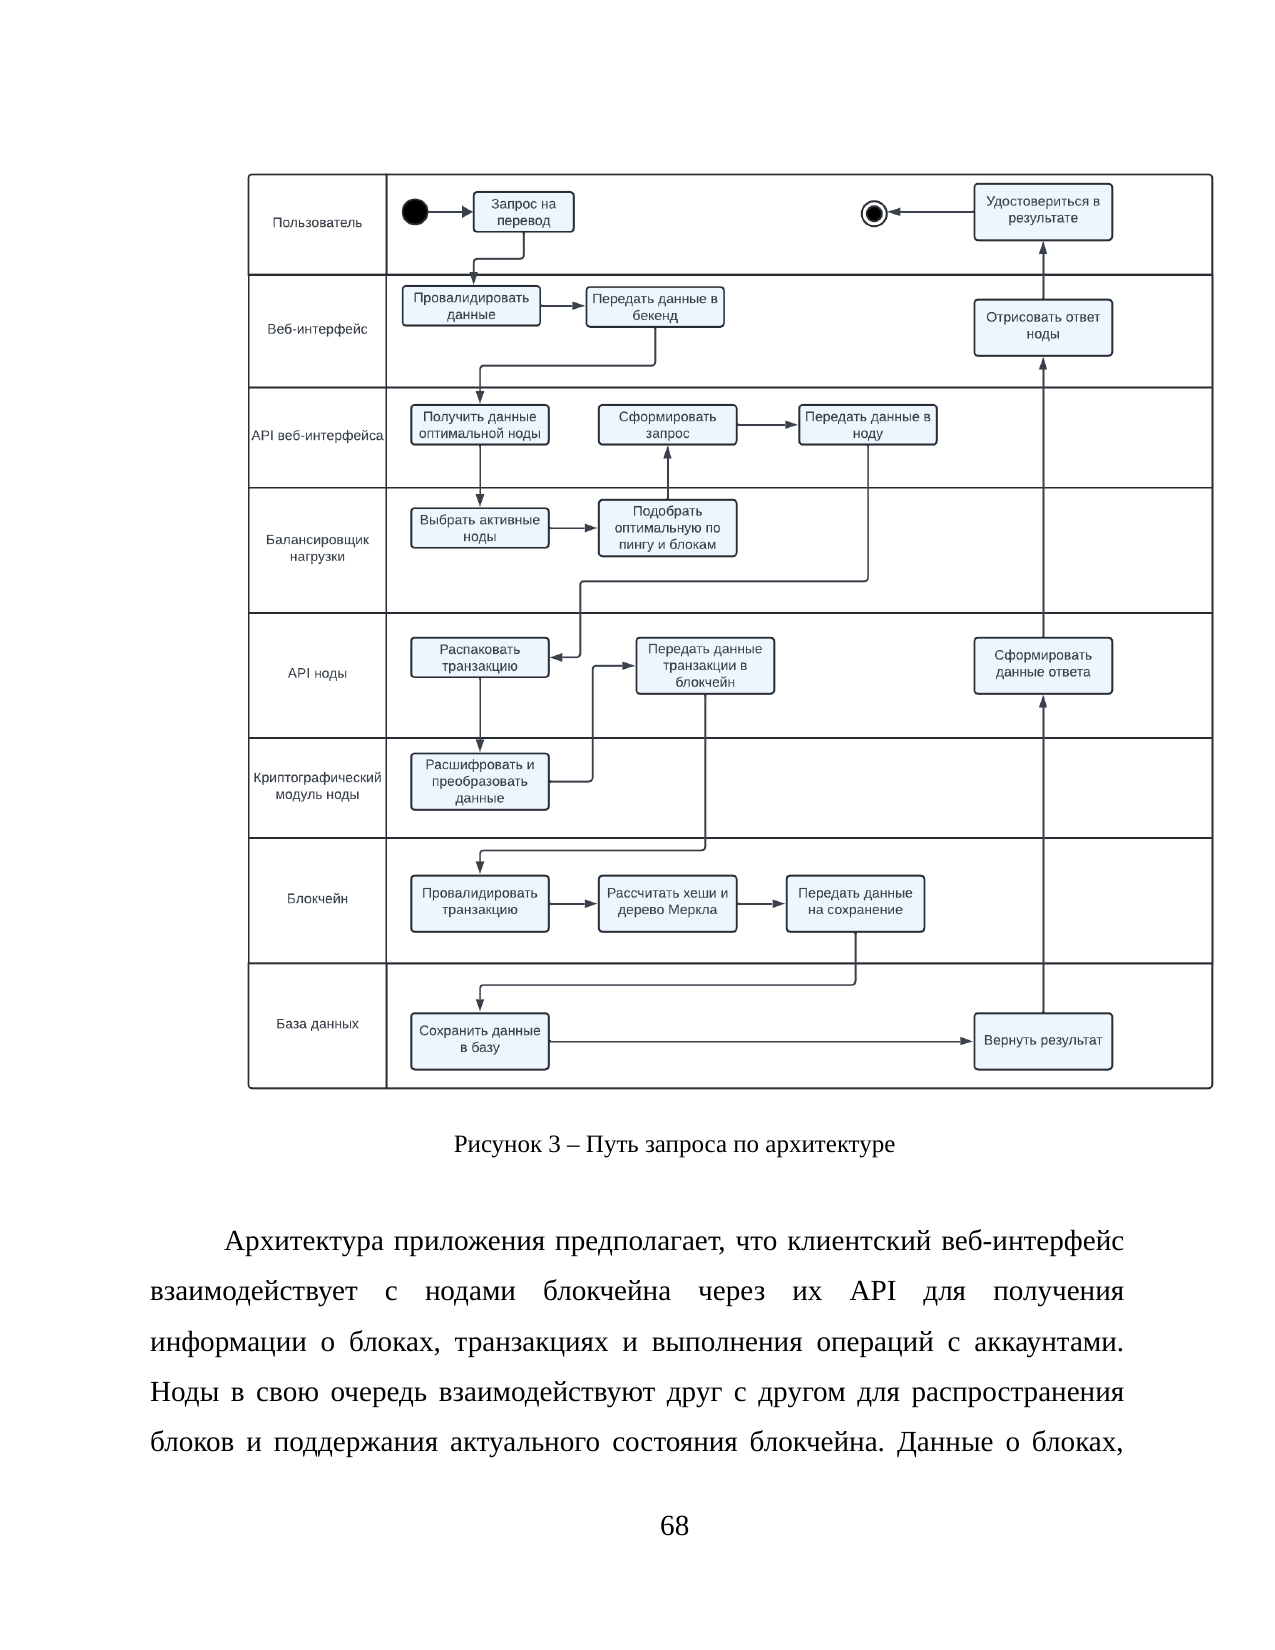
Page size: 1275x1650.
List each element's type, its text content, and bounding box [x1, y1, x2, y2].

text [150, 1223, 1125, 1458]
picture [223, 150, 1237, 1113]
text Рисунок 3 – Путь запроса по архитектуре [150, 1129, 1125, 1158]
